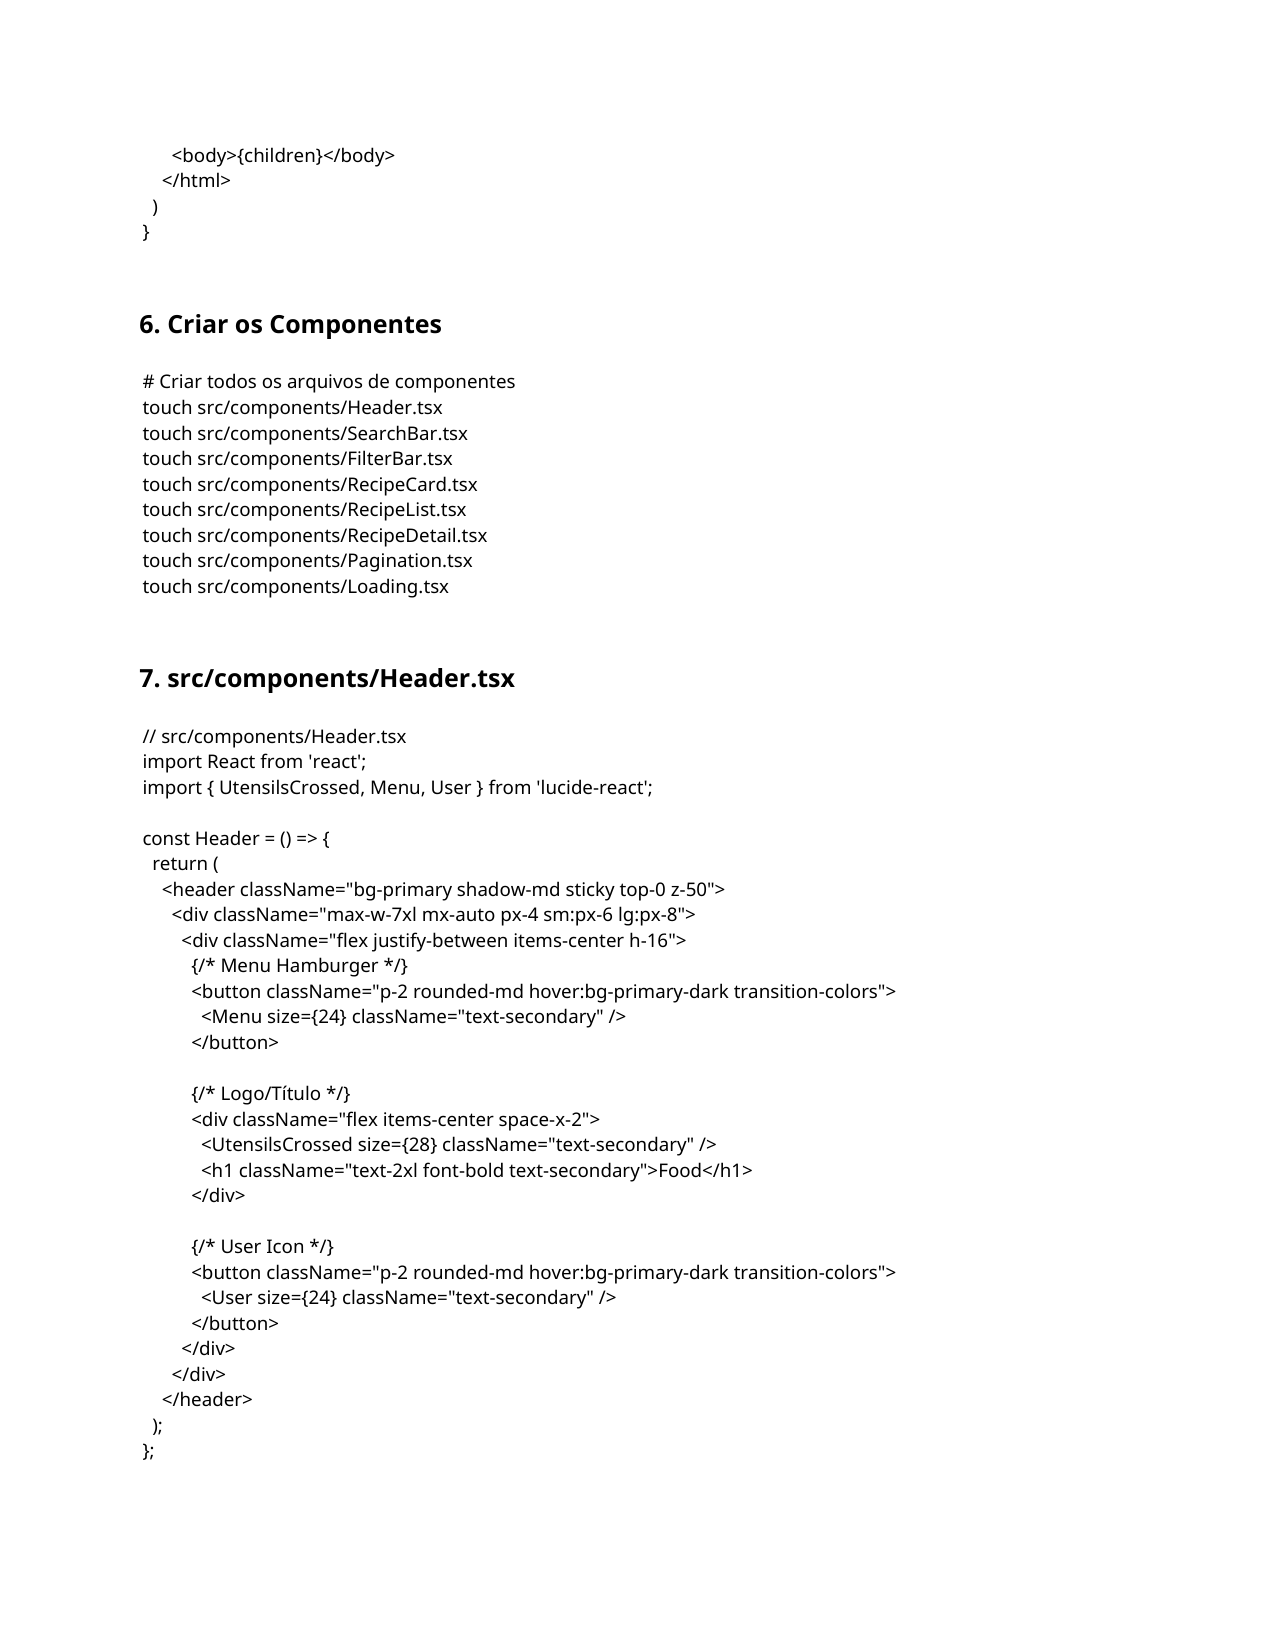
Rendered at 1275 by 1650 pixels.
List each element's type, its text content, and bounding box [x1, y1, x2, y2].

text 7. src/components/Header.tsx [139, 661, 1133, 695]
text 6. Criar os Componentes [139, 307, 1133, 341]
